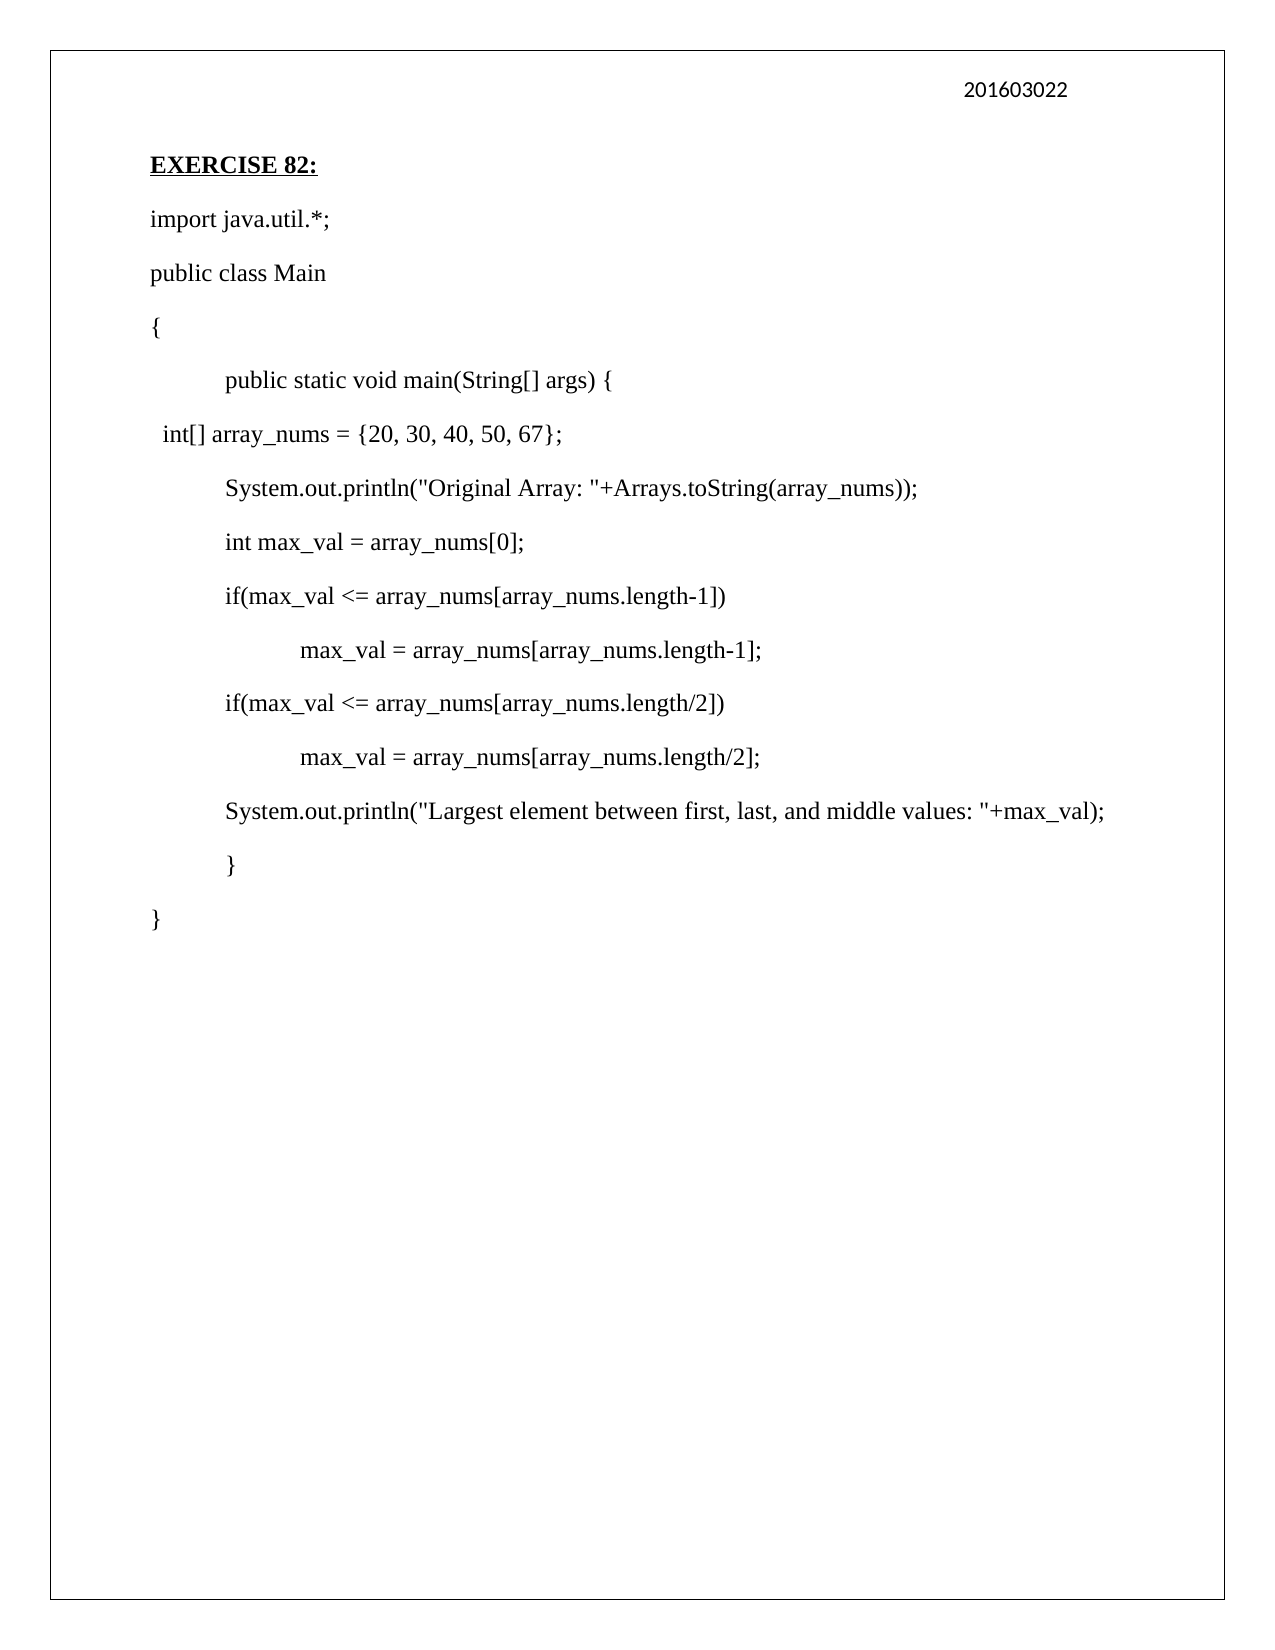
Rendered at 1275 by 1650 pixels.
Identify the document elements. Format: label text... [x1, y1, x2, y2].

text } [150, 850, 1125, 879]
text EXERCISE 82: [150, 150, 1125, 179]
text public static void main(String[] args) { [150, 365, 1125, 394]
text System.out.println("Original Array: "+Arrays.toString(array_nums)); [150, 473, 1125, 502]
text { [150, 312, 1125, 340]
text System.out.println("Largest element between first, last, and middle values: "+max_val); [150, 796, 1125, 825]
text } [150, 904, 1125, 933]
text public class Main [150, 258, 1125, 286]
text if(max_val <= array_nums[array_nums.length-1]) [150, 581, 1125, 609]
text int[] array_nums = {20, 30, 40, 50, 67}; [150, 419, 1125, 448]
text if(max_val <= array_nums[array_nums.length/2]) [150, 688, 1125, 717]
text import java.util.*; [150, 204, 1125, 233]
text max_val = array_nums[array_nums.length-1]; [150, 635, 1125, 663]
text max_val = array_nums[array_nums.length/2]; [150, 742, 1125, 771]
text int max_val = array_nums[0]; [150, 527, 1125, 556]
